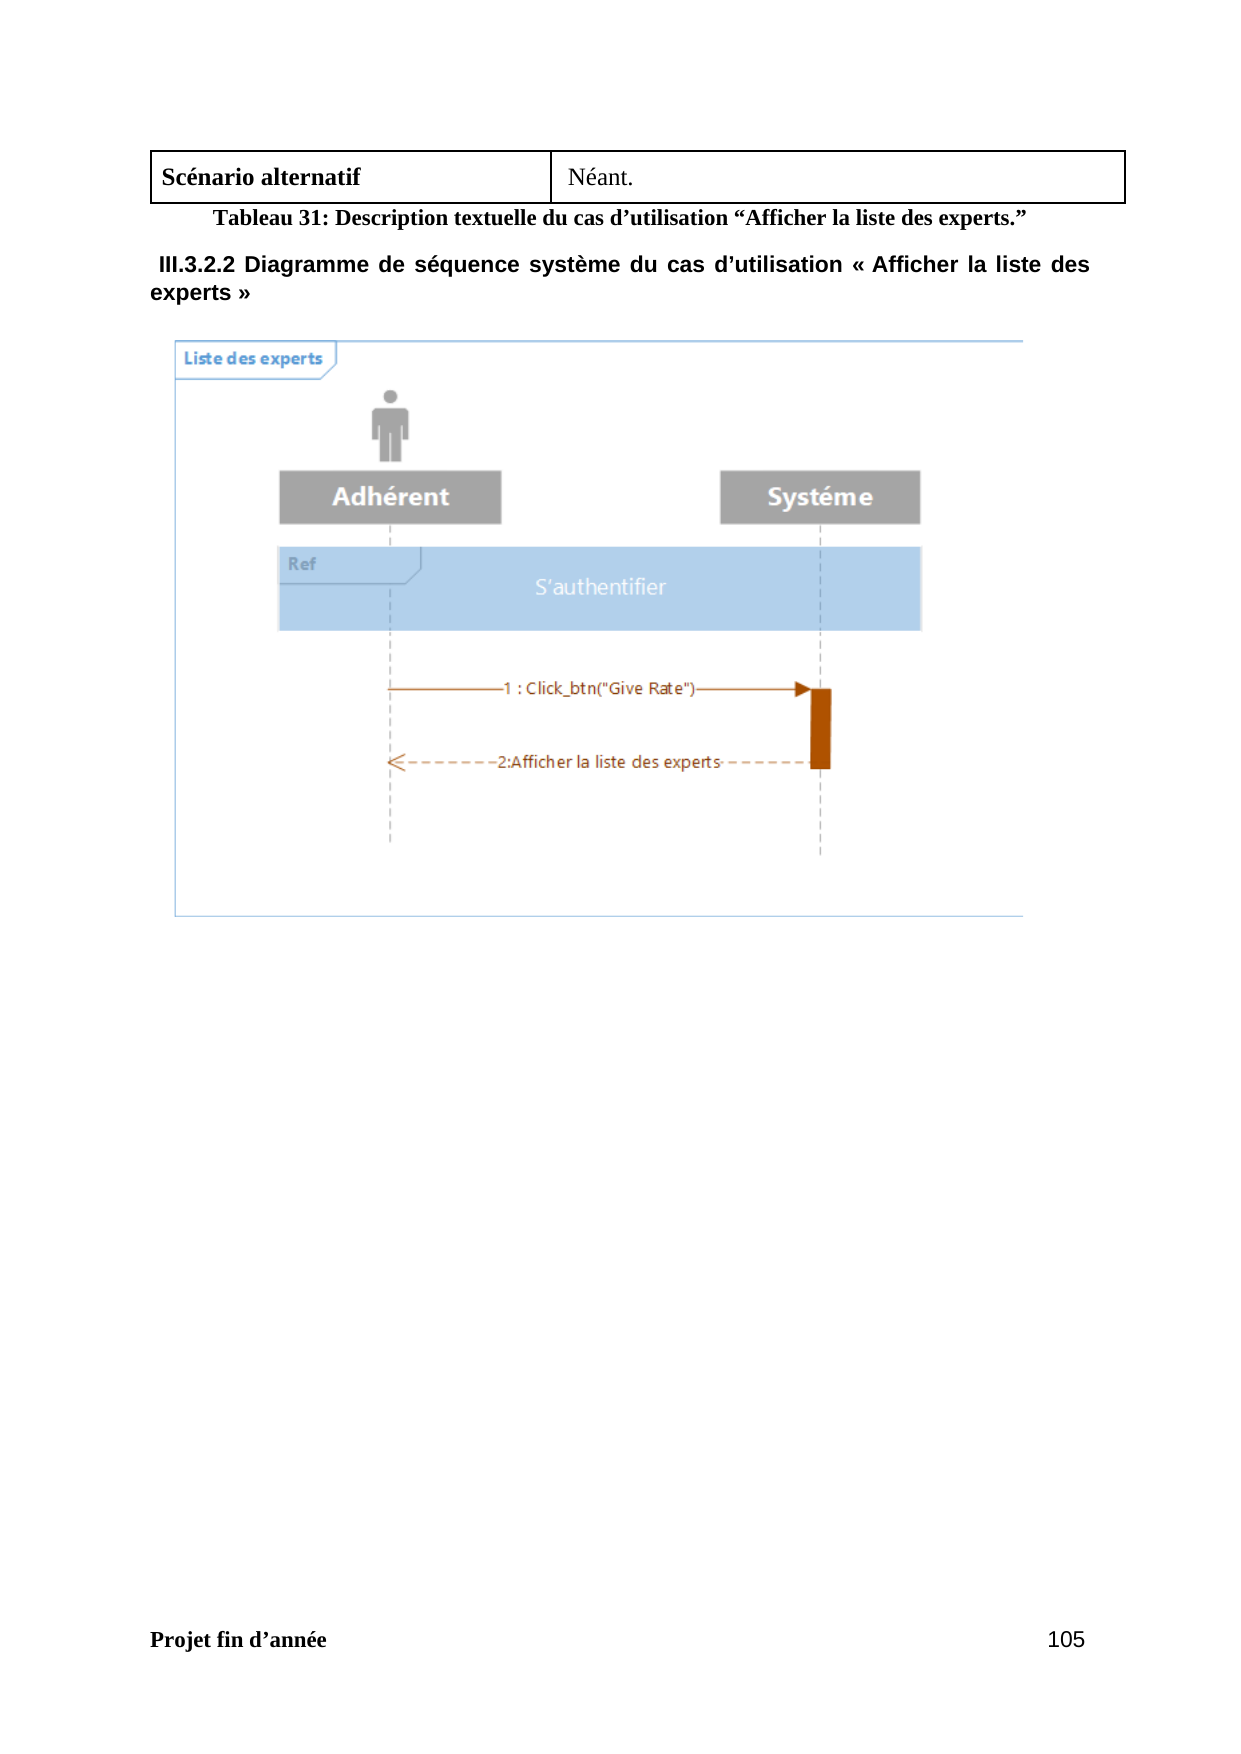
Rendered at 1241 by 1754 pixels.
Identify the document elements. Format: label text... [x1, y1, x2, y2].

text Tableau 31: Description textuelle du cas d’utilisation “Afficher la liste des experts.” [150, 204, 1090, 230]
table_cell Scénario alternatif [152, 152, 550, 202]
table_cell Néant. [552, 152, 1124, 202]
picture [173, 340, 1022, 915]
text III.3.2.2 Diagramme de séquence système du cas d’utilisation « Afficher la liste des experts » [150, 251, 1090, 306]
